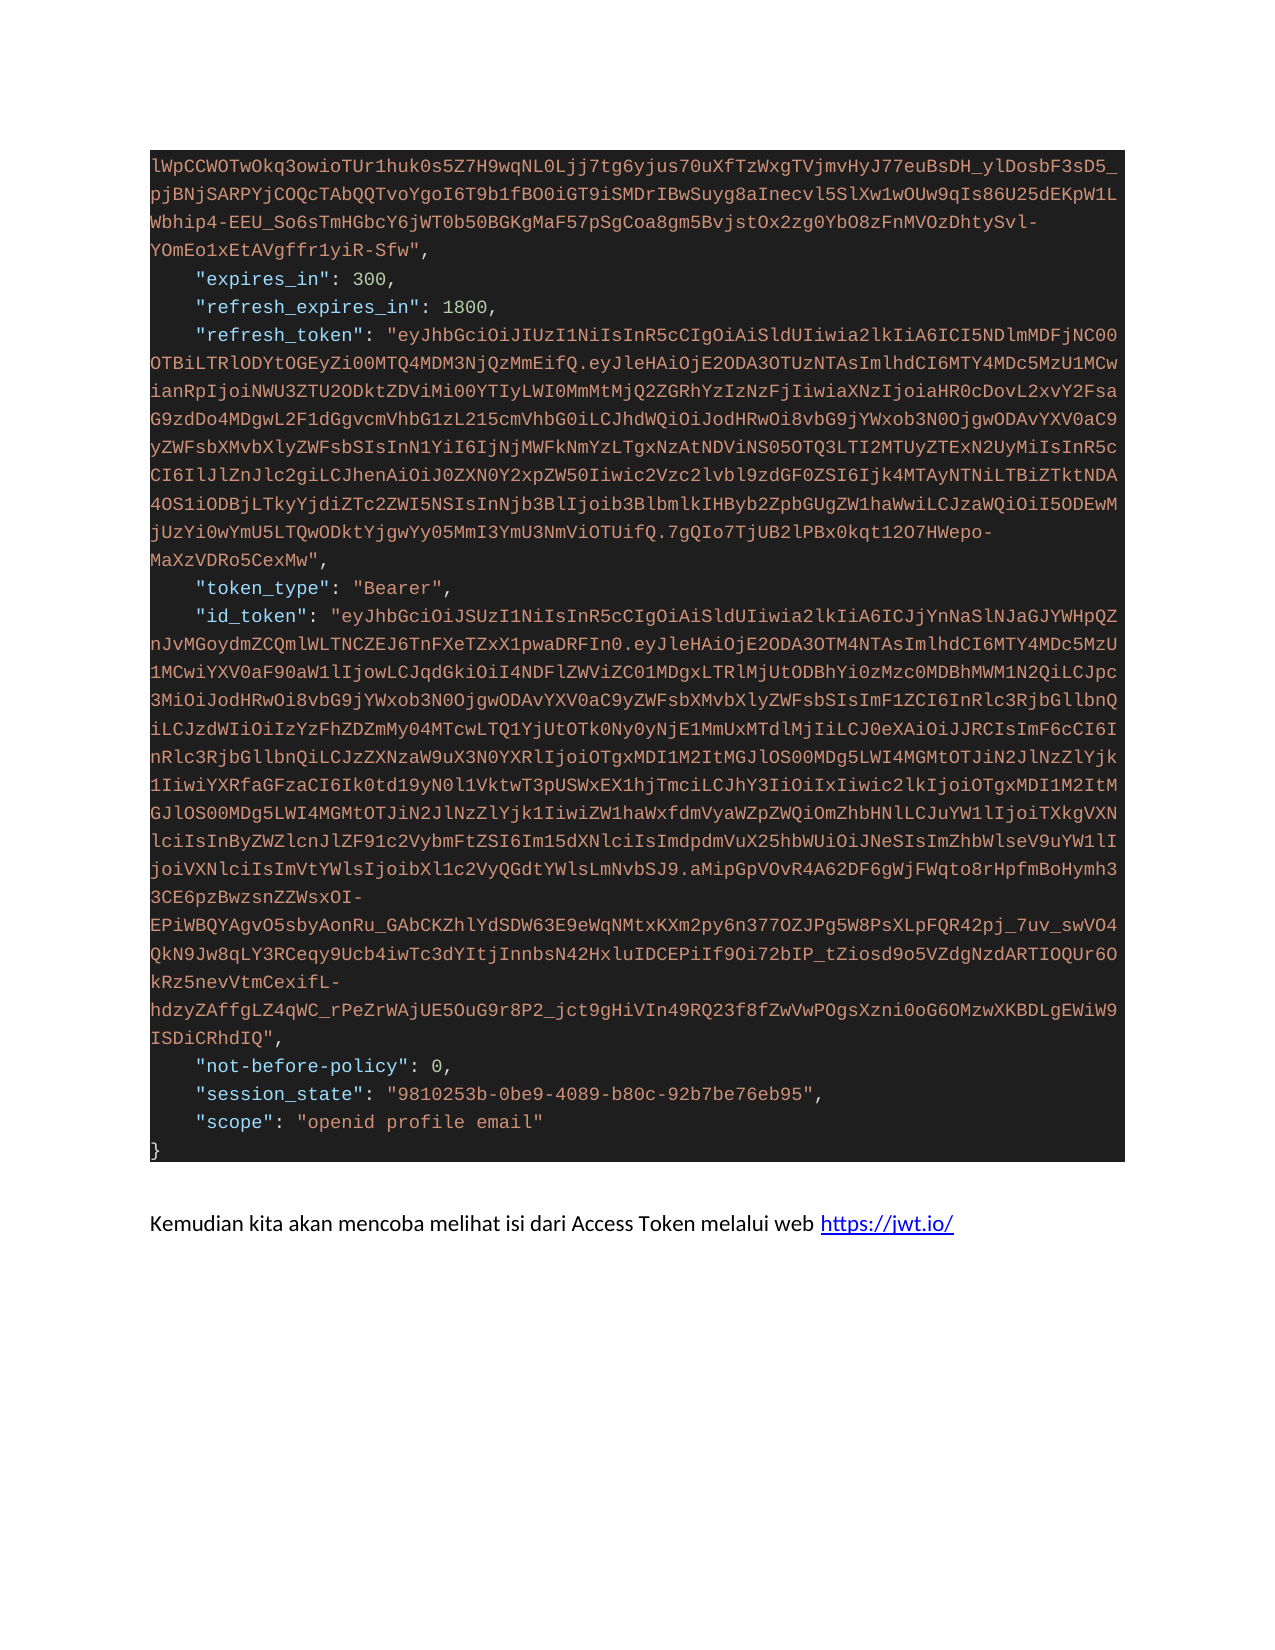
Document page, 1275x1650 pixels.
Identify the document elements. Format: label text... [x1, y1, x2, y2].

text "refresh_token": "eyJhbGciOiJIUzI1NiIsInR5cCIgOiAiSldUIiwia2lkIiA6ICI5NDlmMDFjNC00OTBiLTRlODYtOGEyZi00MTQ4MDM3NjQzMmEifQ.eyJleHAiOjE2ODA3OTUzNTAsImlhdCI6MTY4MDc5MzU1MCwianRpIjoiNWU3ZTU2ODktZDViMi00YTIyLWI0MmMtMjQ2ZGRhYzIzNzFjIiwiaXNzIjoiaHR0cDovL2xvY2FsaG9zdDo4MDgwL2F1dGgvcmVhbG1zL215cmVhbG0iLCJhdWQiOiJodHRwOi8vbG9jYWxob3N0OjgwODAvYXV0aC9yZWFsbXMvbXlyZWFsbSIsInN1YiI6IjNjMWFkNmYzLTgxNzAtNDViNS05OTQ3LTI2MTUyZTExN2UyMiIsInR5cCI6IlJlZnJlc2giLCJhenAiOiJ0ZXN0Y2xpZW50Iiwic2Vzc2lvbl9zdGF0ZSI6Ijk4MTAyNTNiLTBiZTktNDA4OS1iODBjLTkyYjdiZTc2ZWI5NSIsInNjb3BlIjoib3BlbmlkIHByb2ZpbGUgZW1haWwiLCJzaWQiOiI5ODEwMjUzYi0wYmU5LTQwODktYjgwYy05MmI3YmU3NmViOTUifQ.7gQIo7TjUB2lPBx0kqt12O7HWepo-MaXzVDRo5CexMw", [150, 319, 1125, 572]
text "expires_in": 300, [150, 262, 1125, 291]
text Kemudian kita akan mencoba melihat isi dari Access Token melalui web https://jwt.io/ [150, 1209, 1125, 1237]
text "token_type": "Bearer", [150, 572, 1125, 600]
text "scope": "openid profile email" [150, 1106, 1125, 1134]
text "session_state": "9810253b-0be9-4089-b80c-92b7be76eb95", [150, 1078, 1125, 1106]
text "not-before-policy": 0, [150, 1050, 1125, 1078]
text "id_token": "eyJhbGciOiJSUzI1NiIsInR5cCIgOiAiSldUIiwia2lkIiA6ICJjYnNaSlNJaGJYWHpQZnJvMGoydmZCQmlWLTNCZEJ6TnFXeTZxX1pwaDRFIn0.eyJleHAiOjE2ODA3OTM4NTAsImlhdCI6MTY4MDc5MzU1MCwiYXV0aF90aW1lIjowLCJqdGkiOiI4NDFlZWViZC01MDgxLTRlMjUtODBhYi0zMzc0MDBhMWM1N2QiLCJpc3MiOiJodHRwOi8vbG9jYWxob3N0OjgwODAvYXV0aC9yZWFsbXMvbXlyZWFsbSIsImF1ZCI6InRlc3RjbGllbnQiLCJzdWIiOiIzYzFhZDZmMy04MTcwLTQ1YjUtOTk0Ny0yNjE1MmUxMTdlMjIiLCJ0eXAiOiJJRCIsImF6cCI6InRlc3RjbGllbnQiLCJzZXNzaW9uX3N0YXRlIjoiOTgxMDI1M2ItMGJlOS00MDg5LWI4MGMtOTJiN2JlNzZlYjk1IiwiYXRfaGFzaCI6Ik0td19yN0l1VktwT3pUSWxEX1hjTmciLCJhY3IiOiIxIiwic2lkIjoiOTgxMDI1M2ItMGJlOS00MDg5LWI4MGMtOTJiN2JlNzZlYjk1IiwiZW1haWxfdmVyaWZpZWQiOmZhbHNlLCJuYW1lIjoiTXkgVXNlciIsInByZWZlcnJlZF91c2VybmFtZSI6Im15dXNlciIsImdpdmVuX25hbWUiOiJNeSIsImZhbWlseV9uYW1lIjoiVXNlciIsImVtYWlsIjoibXl1c2VyQGdtYWlsLmNvbSJ9.aMipGpVOvR4A62DF6gWjFWqto8rHpfmBoHymh33CE6pzBwzsnZZWsxOI-EPiWBQYAgvO5sbyAonRu_GAbCKZhlYdSDW63E9eWqNMtxKXm2py6n377OZJPg5W8PsXLpFQR42pj_7uv_swVO4QkN9Jw8qLY3RCeqy9Ucb4iwTc3dYItjInnbsN42HxluIDCEPiIf9Oi72bIP_tZiosd9o5VZdgNzdARTIOQUr6OkRz5nevVtmCexifL-hdzyZAffgLZ4qWC_rPeZrWAjUE5OuG9r8P2_jct9gHiVIn49RQ23f8fZwVwPOgsXzni0oG6OMzwXKBDLgEWiW9ISDiCRhdIQ", [150, 600, 1125, 1050]
text } [150, 1134, 1125, 1162]
text "refresh_expires_in": 1800, [150, 291, 1125, 319]
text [150, 150, 1125, 262]
